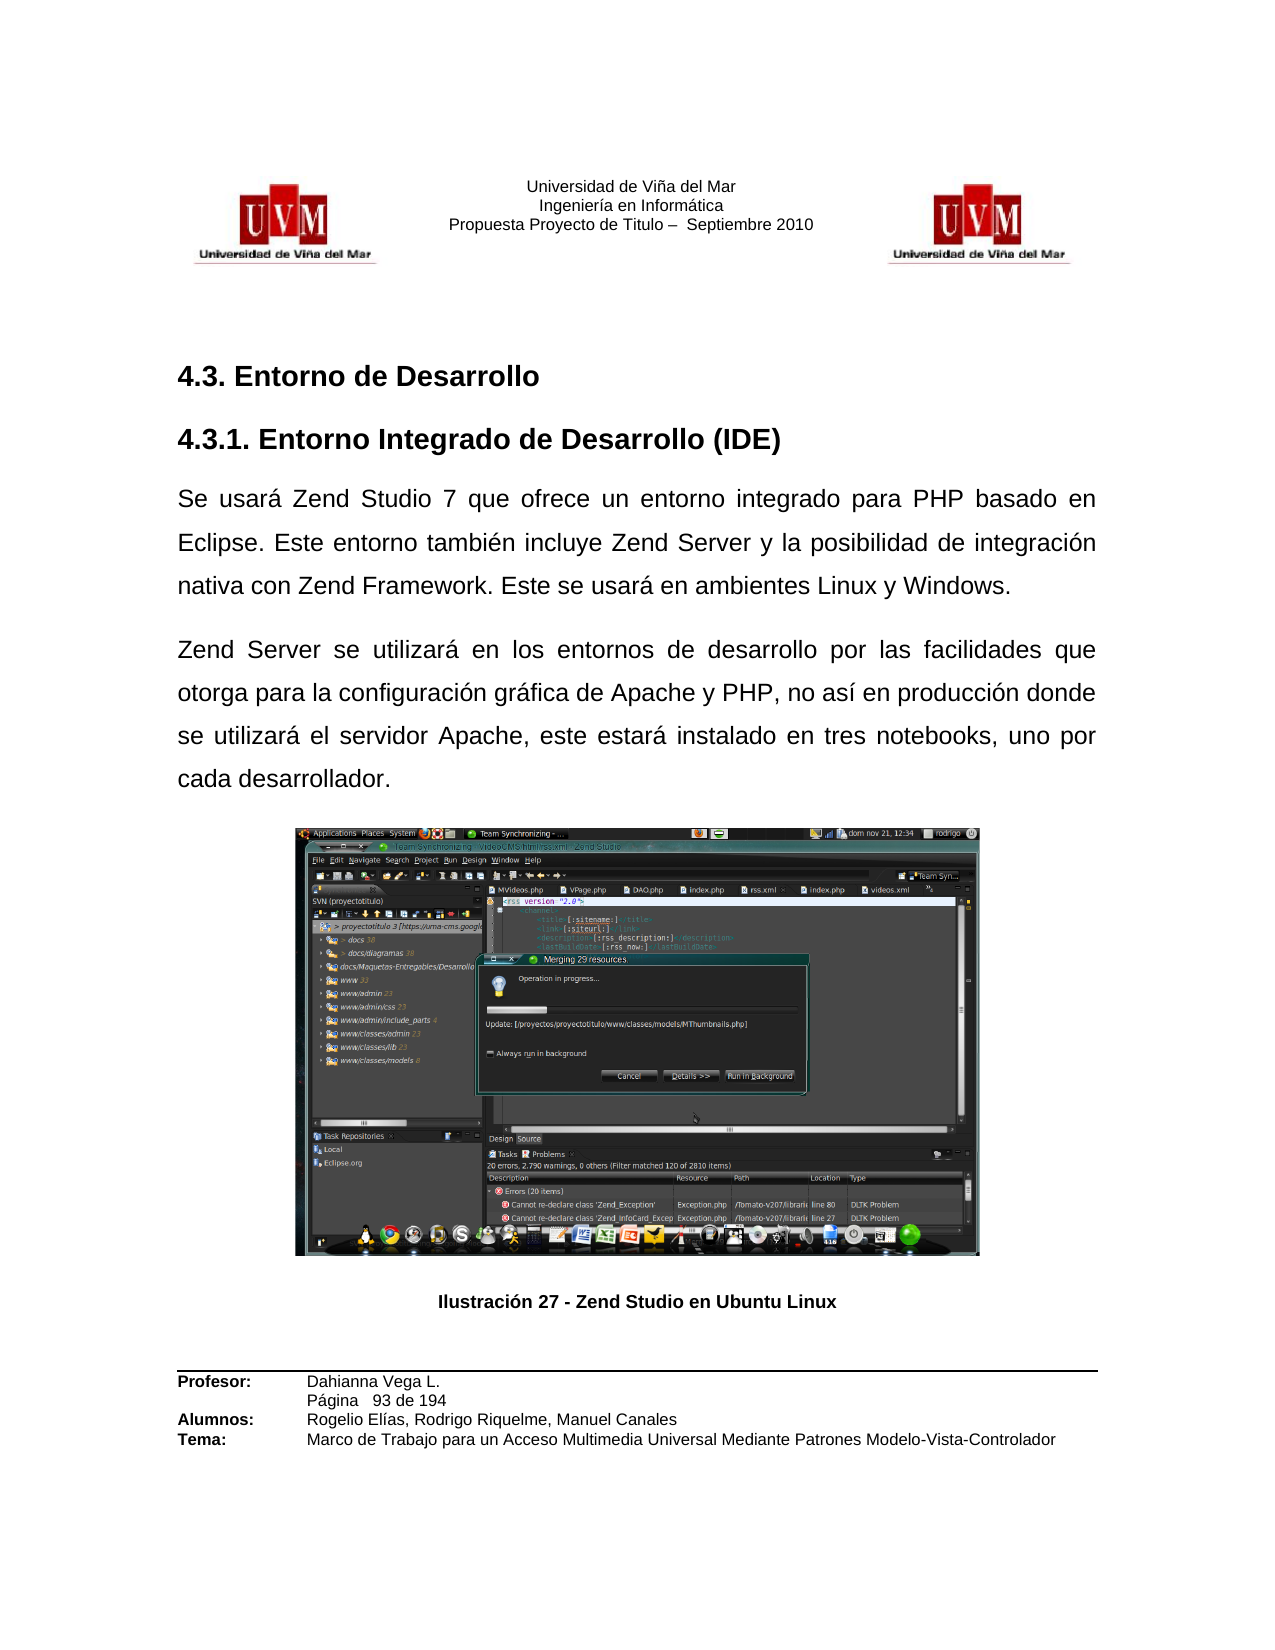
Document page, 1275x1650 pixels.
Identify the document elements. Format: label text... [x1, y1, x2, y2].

picture [177, 176, 390, 267]
picture [871, 176, 1084, 267]
text Ilustración 27 - Zend Studio en Ubuntu Linux [177, 1291, 1098, 1312]
subtitle 4.3.1. Entorno Integrado de Desarrollo (IDE) [177, 422, 1098, 455]
text Zend Server se utilizará en los entornos de desarrollo por las facilidades que otorga para la configuración gráfica de Apache y PHP, no así en producción donde se utilizará el servidor Apache, este estará instalado en tres notebooks, uno por cada desarrollador. [177, 635, 1098, 793]
picture [295, 828, 980, 1256]
text Se usará Zend Studio 7 que ofrece un entorno integrado para PHP basado en Eclipse. Este entorno también incluye Zend Server y la posibilidad de integración nativa con Zend Framework. Este se usará en ambientes Linux y Windows. [177, 484, 1098, 599]
subtitle 4.3. Entorno de Desarrollo [177, 359, 1098, 392]
